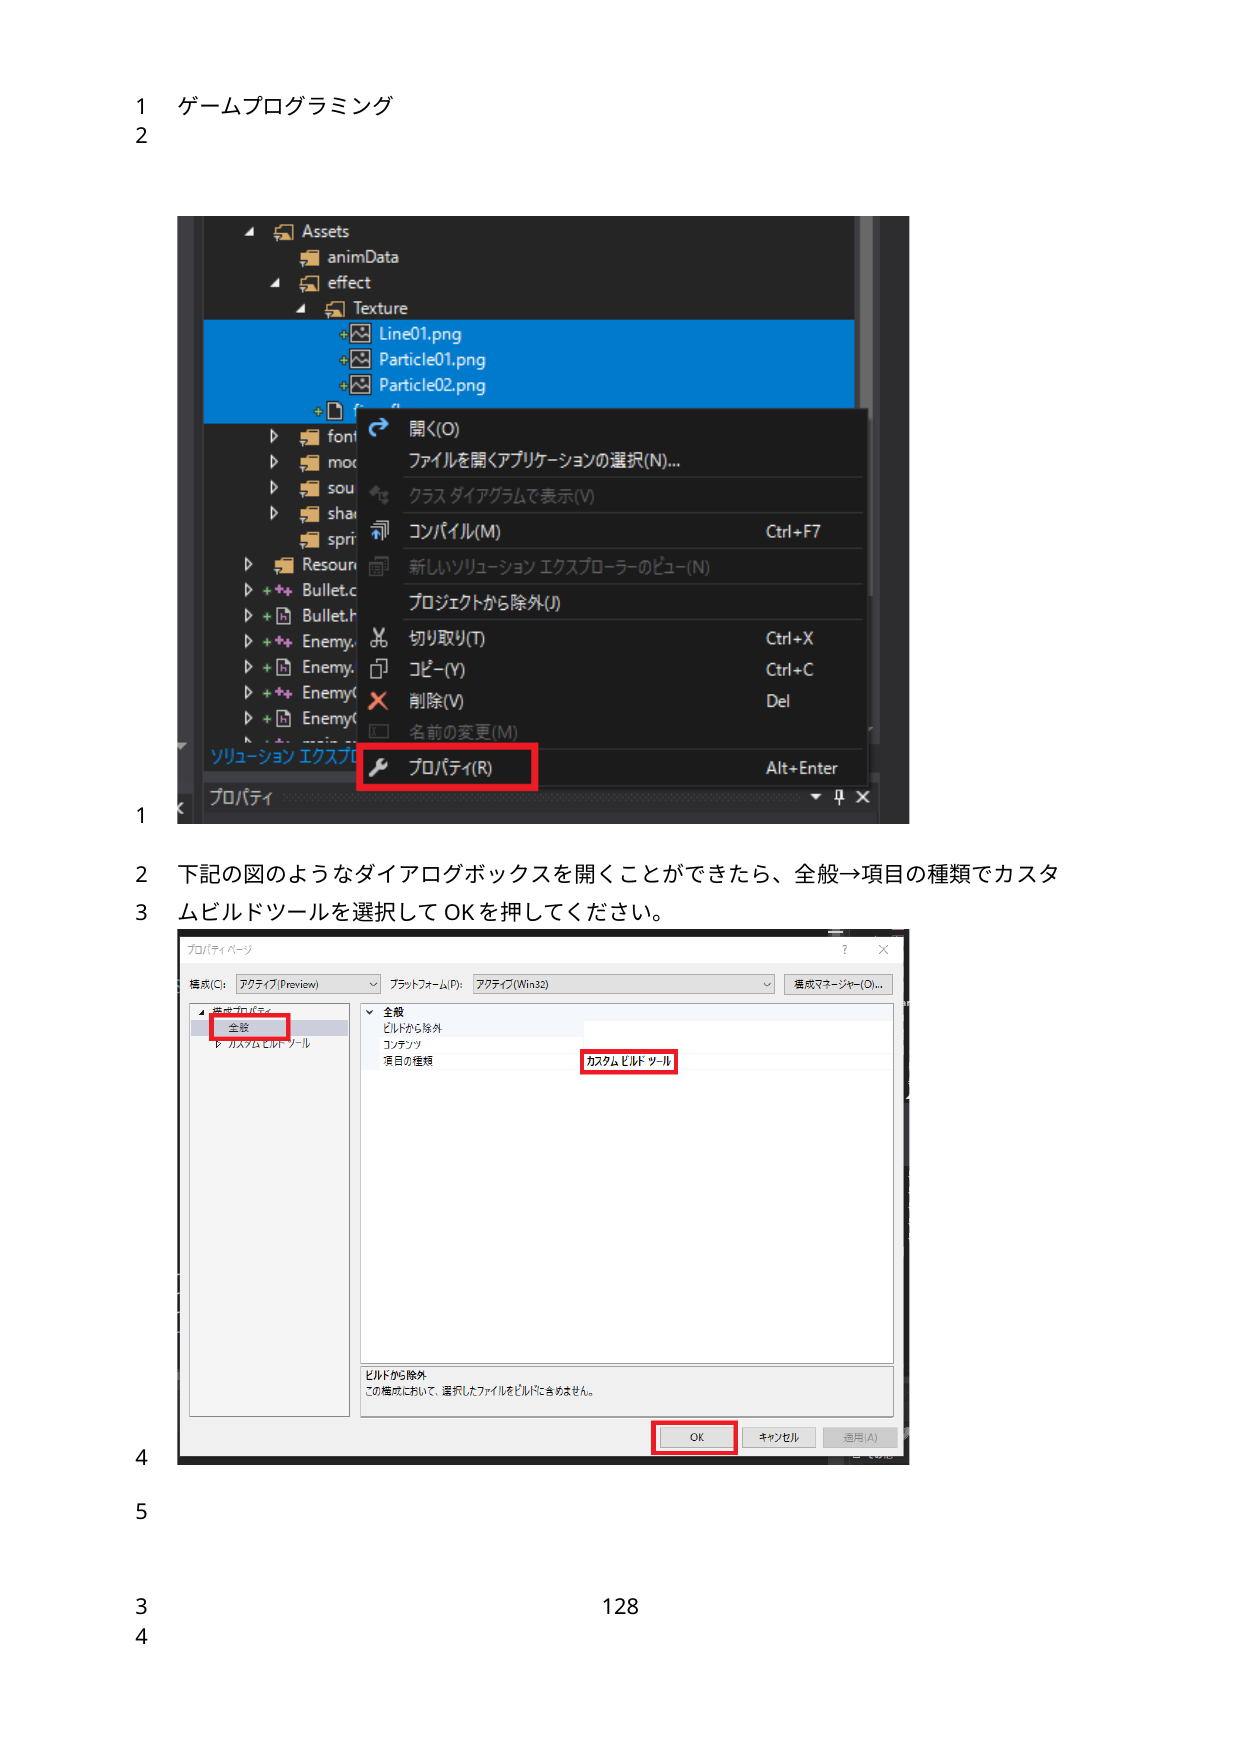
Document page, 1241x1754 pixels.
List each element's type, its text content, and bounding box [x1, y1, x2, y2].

text 下記の図のようなダイアログボックスを開くことができたら、全般→項目の種類でカスタムビルドツールを選択してOKを押してください。 [177, 854, 1063, 929]
picture [177, 216, 910, 824]
picture [177, 929, 910, 1465]
